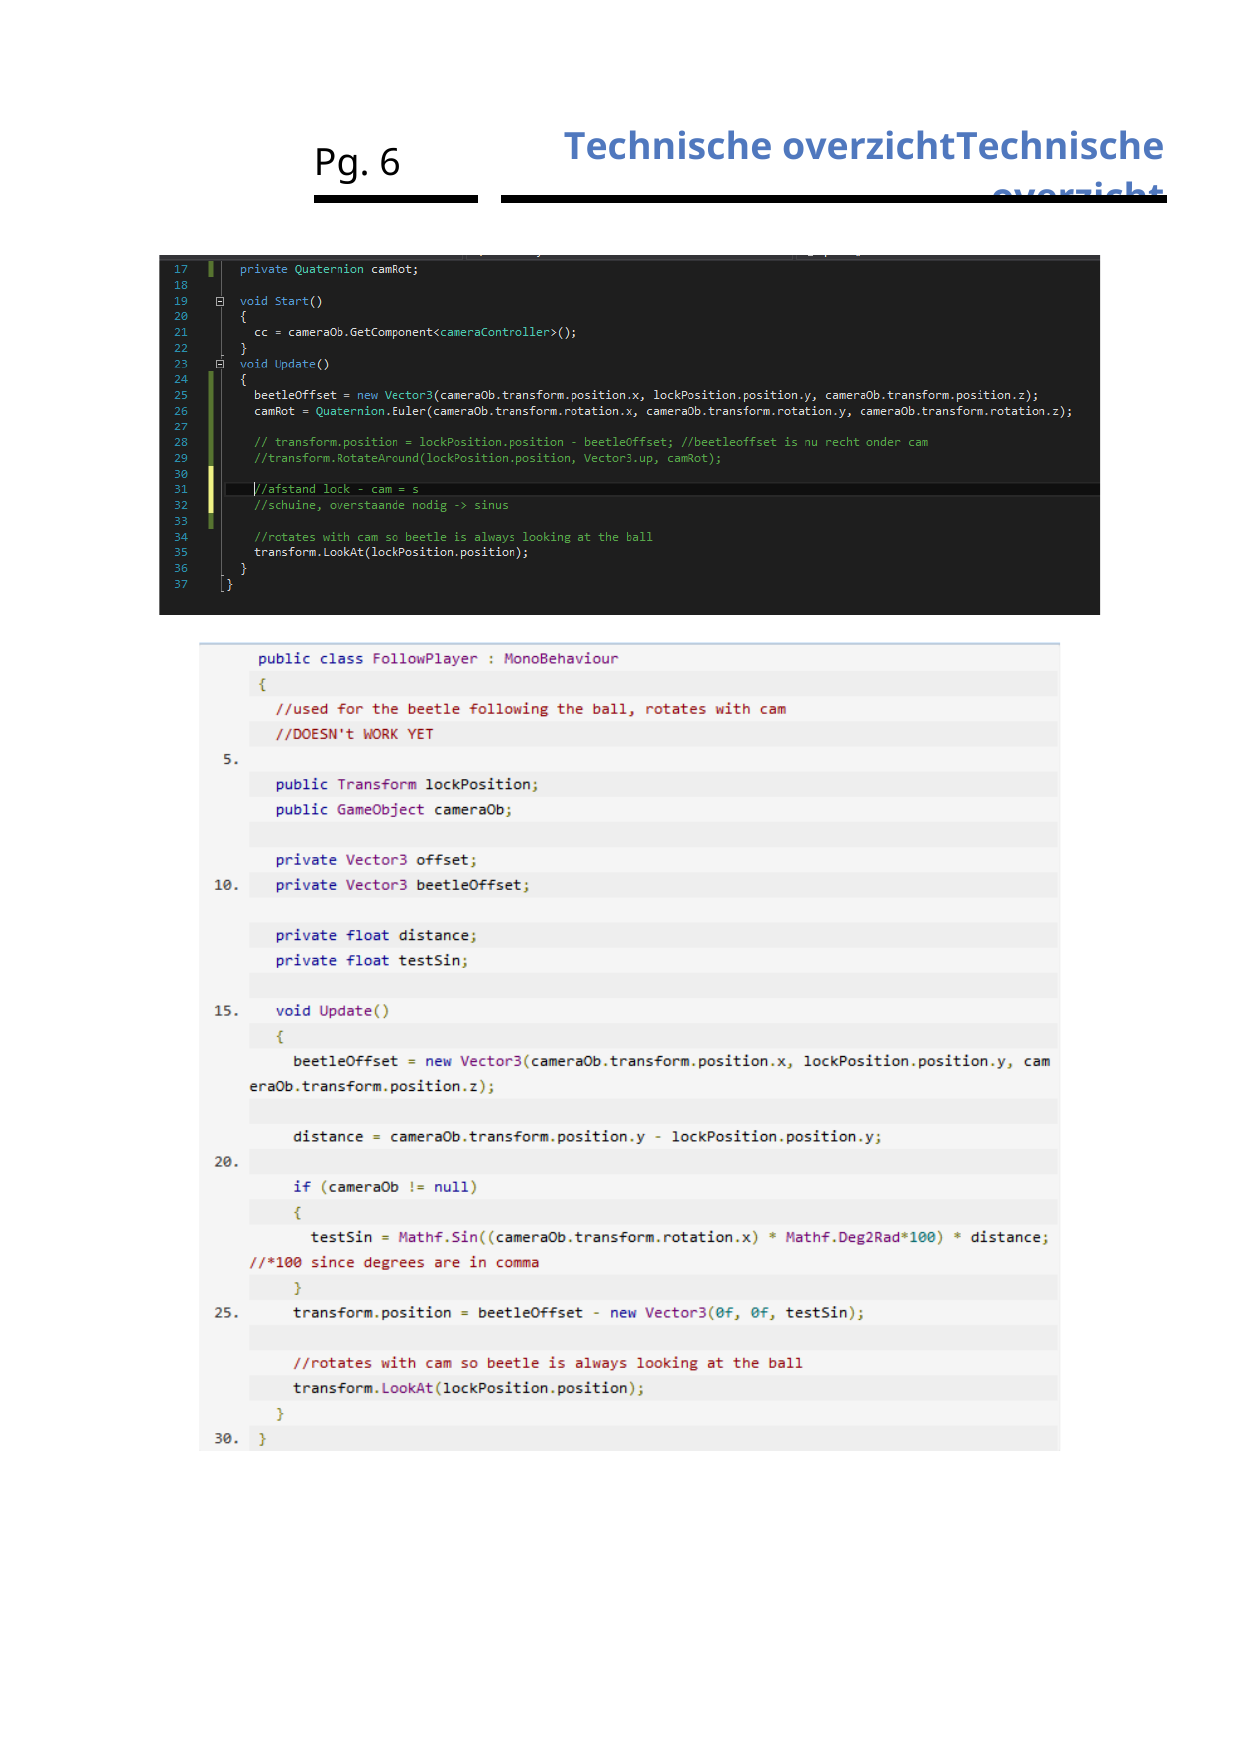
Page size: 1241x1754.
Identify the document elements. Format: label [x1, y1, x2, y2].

picture [199, 642, 1061, 1451]
picture [159, 255, 1100, 615]
